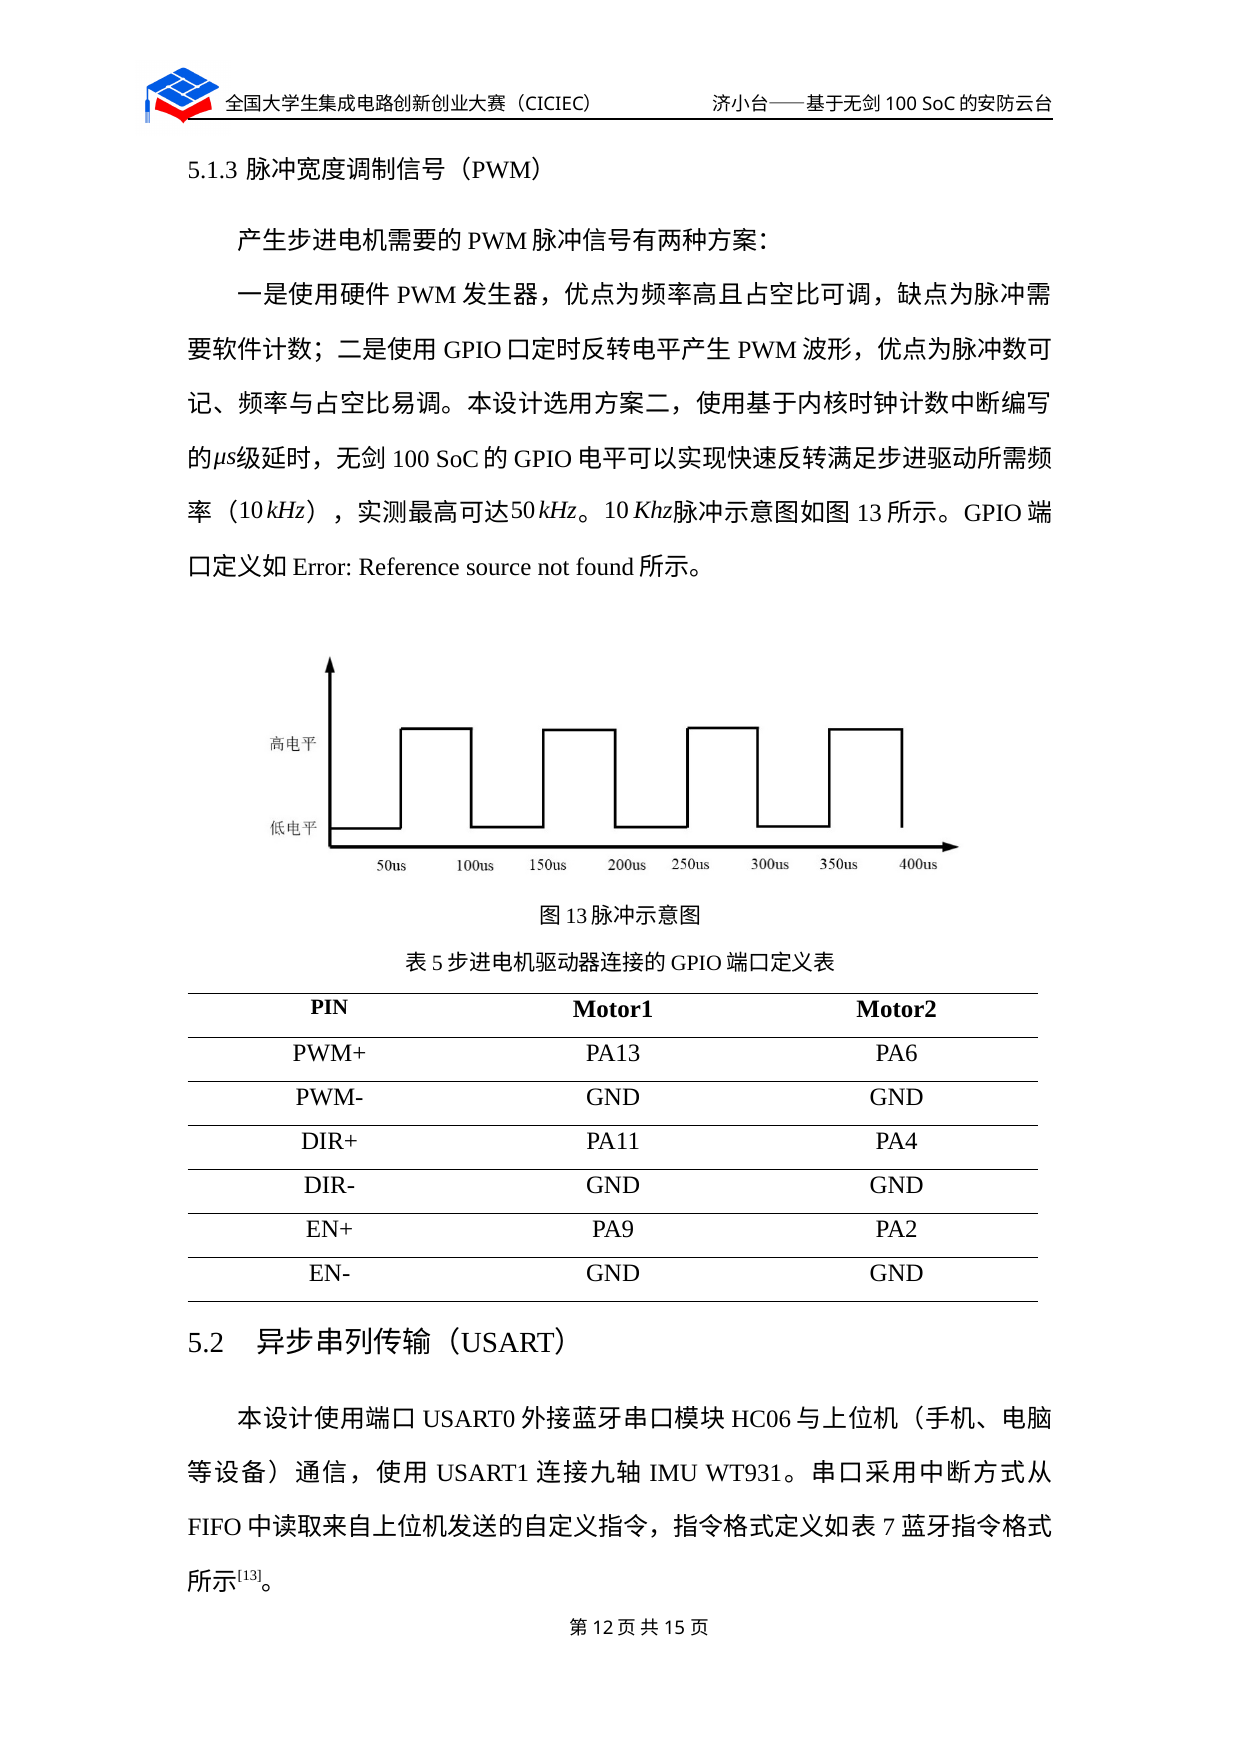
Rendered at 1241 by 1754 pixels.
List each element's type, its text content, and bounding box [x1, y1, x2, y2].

text 图13脉冲示意图 [187, 898, 1053, 929]
table_cell EN- [188, 1258, 471, 1301]
table_cell EN+ [188, 1214, 471, 1257]
table_cell GND [471, 1082, 754, 1125]
table_cell PA9 [471, 1214, 754, 1257]
text 本设计使用端口USART0外接蓝牙串口模块HC06与上位机（手机、电脑等设备）通信，使用USART1连接九轴IMU WT931。串口采用中断方式从FIFO中读取来自上位机发送的自定义指令，指令格式定义如表 7 所示[13]。 [187, 1398, 1053, 1597]
picture [134, 60, 231, 136]
text 产生步进电机需要的PWM脉冲信号有两种方案： [187, 221, 1053, 257]
table_cell PA13 [471, 1038, 754, 1081]
table_cell DIR- [188, 1170, 471, 1213]
picture [263, 644, 977, 881]
table_cell GND [755, 1170, 1038, 1213]
table_cell DIR+ [188, 1126, 471, 1169]
table_cell PA6 [755, 1038, 1038, 1081]
table_header Motor1 [471, 994, 754, 1037]
text 表 5 步进电机驱动器连接的GPIO端口定义表 [187, 945, 1053, 977]
table_cell GND [755, 1082, 1038, 1125]
table_cell PA11 [471, 1126, 754, 1169]
table_cell PWM- [188, 1082, 471, 1125]
subtitle 异步串列传输（USART） [187, 1318, 1053, 1361]
table_cell GND [755, 1258, 1038, 1301]
table_cell PA4 [755, 1126, 1038, 1169]
table_cell GND [471, 1170, 754, 1213]
table_cell PWM+ [188, 1038, 471, 1081]
table_cell GND [471, 1258, 754, 1301]
subtitle 脉冲宽度调制信号（PWM） [187, 150, 1053, 186]
table_cell PA2 [755, 1214, 1038, 1257]
table_header Motor2 [755, 994, 1038, 1037]
table_header PIN [188, 994, 471, 1037]
